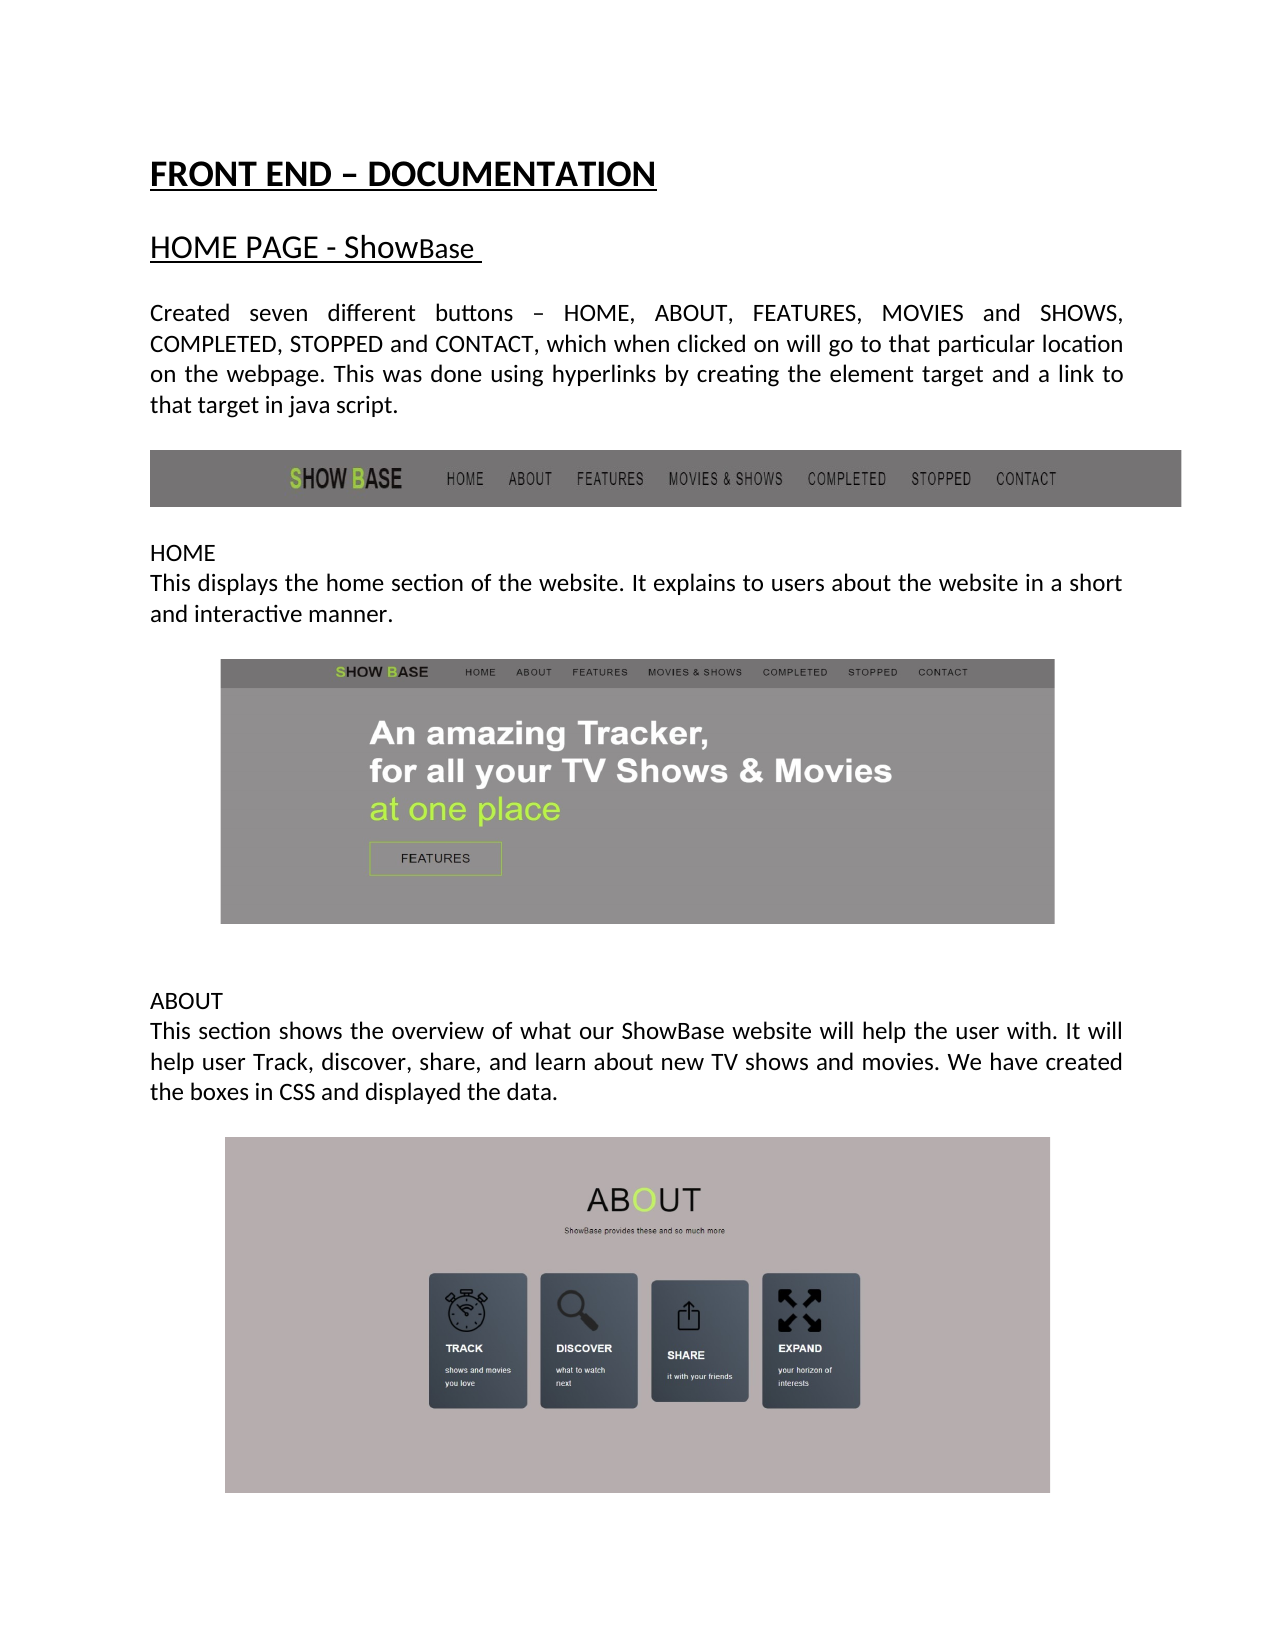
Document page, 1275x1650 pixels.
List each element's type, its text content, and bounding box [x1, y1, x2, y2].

text HOME PAGE - ShowBase [150, 226, 1125, 267]
text This displays the home section of the website. It explains to users about the website in a short and interactive manner. [150, 567, 1125, 628]
picture [150, 450, 1182, 507]
text Created seven different buttons – HOME, ABOUT, FEATURES, MOVIES and SHOWS, COMPLETED, STOPPED and CONTACT, which when clicked on will go to that particular location on the webpage. This was done using hyperlinks by creating the element target and a link to that target in java script. [150, 298, 1125, 420]
text FRONT END – DOCUMENTATION [150, 150, 1125, 196]
text ABOUT [150, 985, 1125, 1015]
text This section shows the overview of what our ShowBase website will help the user with. It will help user Track, discover, share, and learn about new TV shows and movies. We have created the boxes in CSS and displayed the data. [150, 1015, 1125, 1107]
picture [225, 1137, 1050, 1493]
picture [220, 659, 1055, 924]
text HOME [150, 537, 1125, 567]
